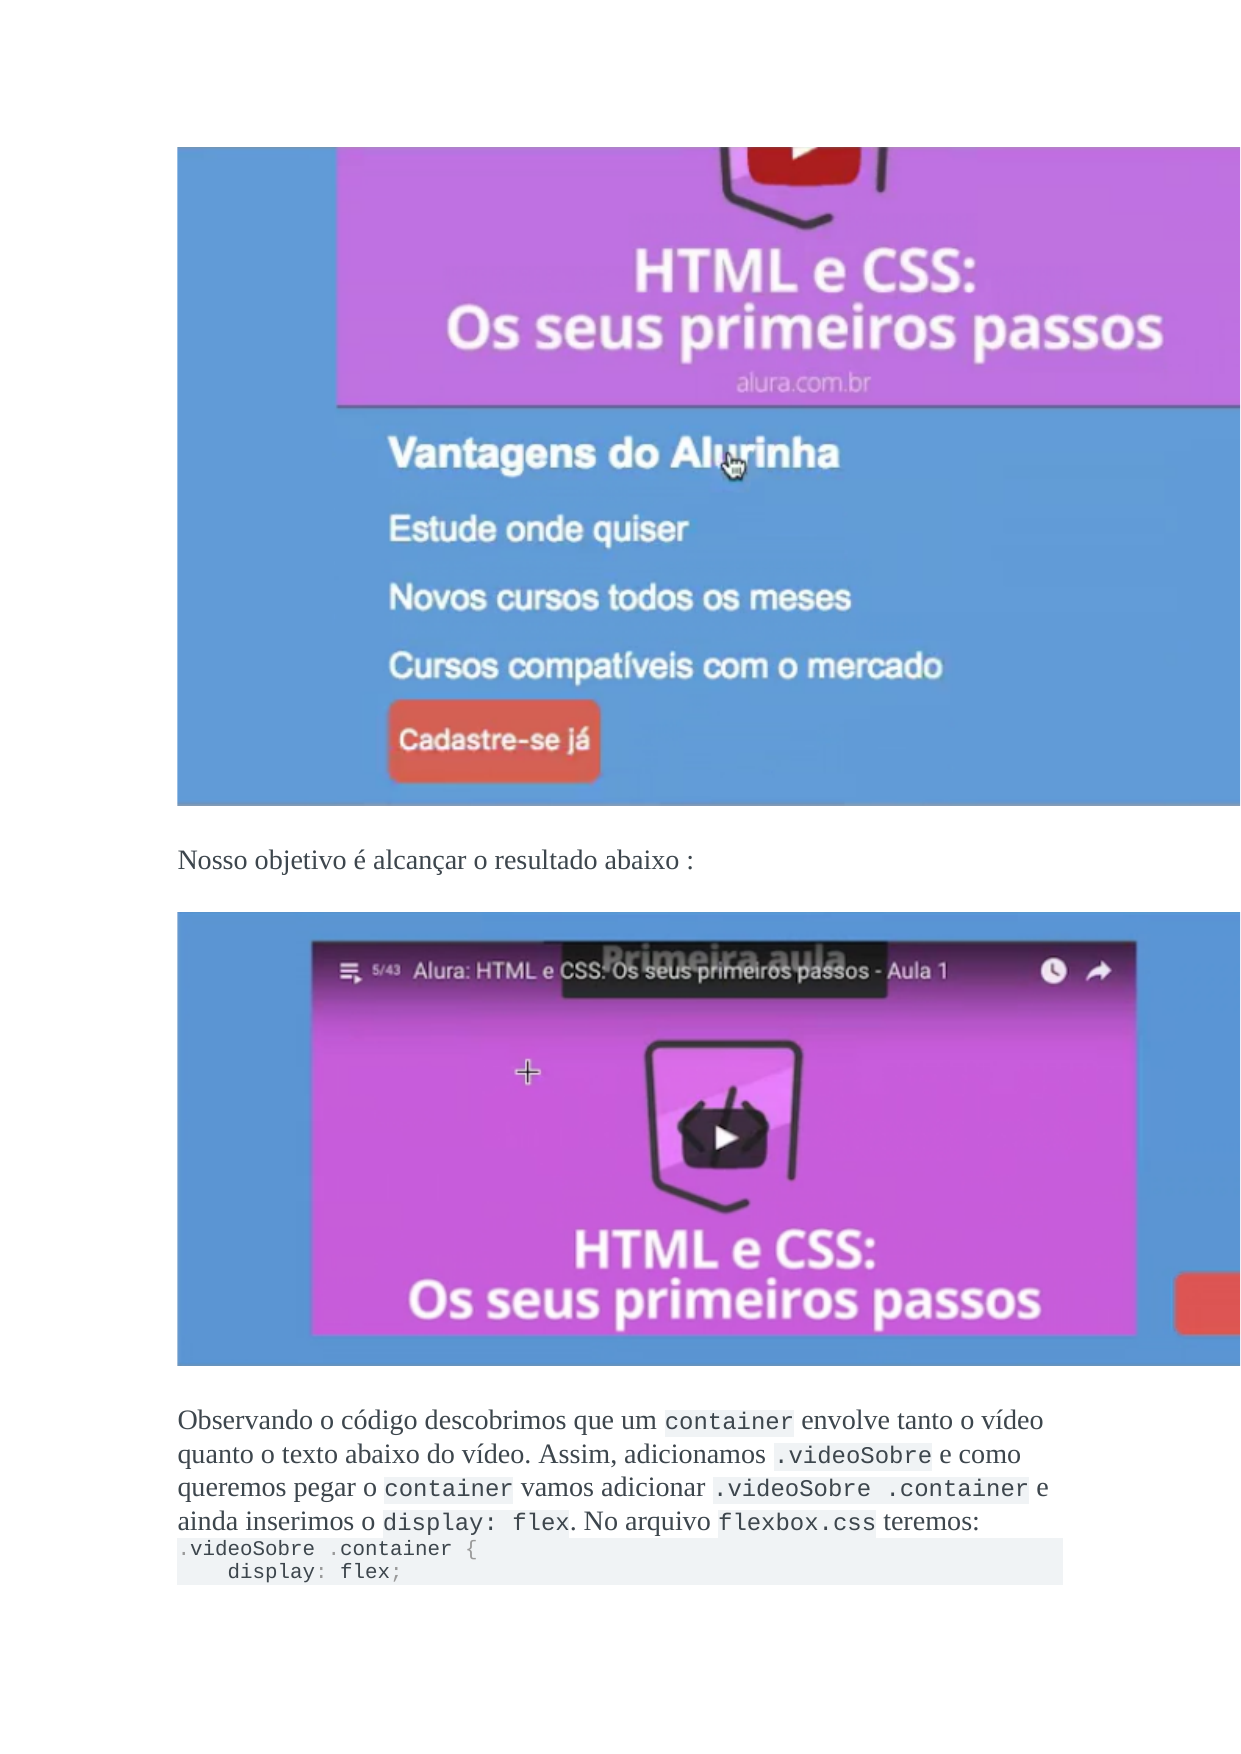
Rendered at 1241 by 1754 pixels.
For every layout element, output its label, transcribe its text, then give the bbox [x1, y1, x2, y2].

picture [177, 912, 1241, 1366]
text Observando o código descobrimos que um container envolve tanto o vídeo quanto o texto abaixo do vídeo. Assim, adicionamos .videoSobre e como queremos pegar o container vamos adicionar .videoSobre .container e ainda inserimos o display: flex. No arquivo flexbox.css teremos: [177, 1403, 1063, 1538]
picture [177, 147, 1241, 806]
text display: flex; [177, 1561, 1063, 1585]
text Nosso objetivo é alcançar o resultado abaixo : [177, 843, 1063, 875]
text .videoSobre .container { [177, 1538, 1063, 1561]
